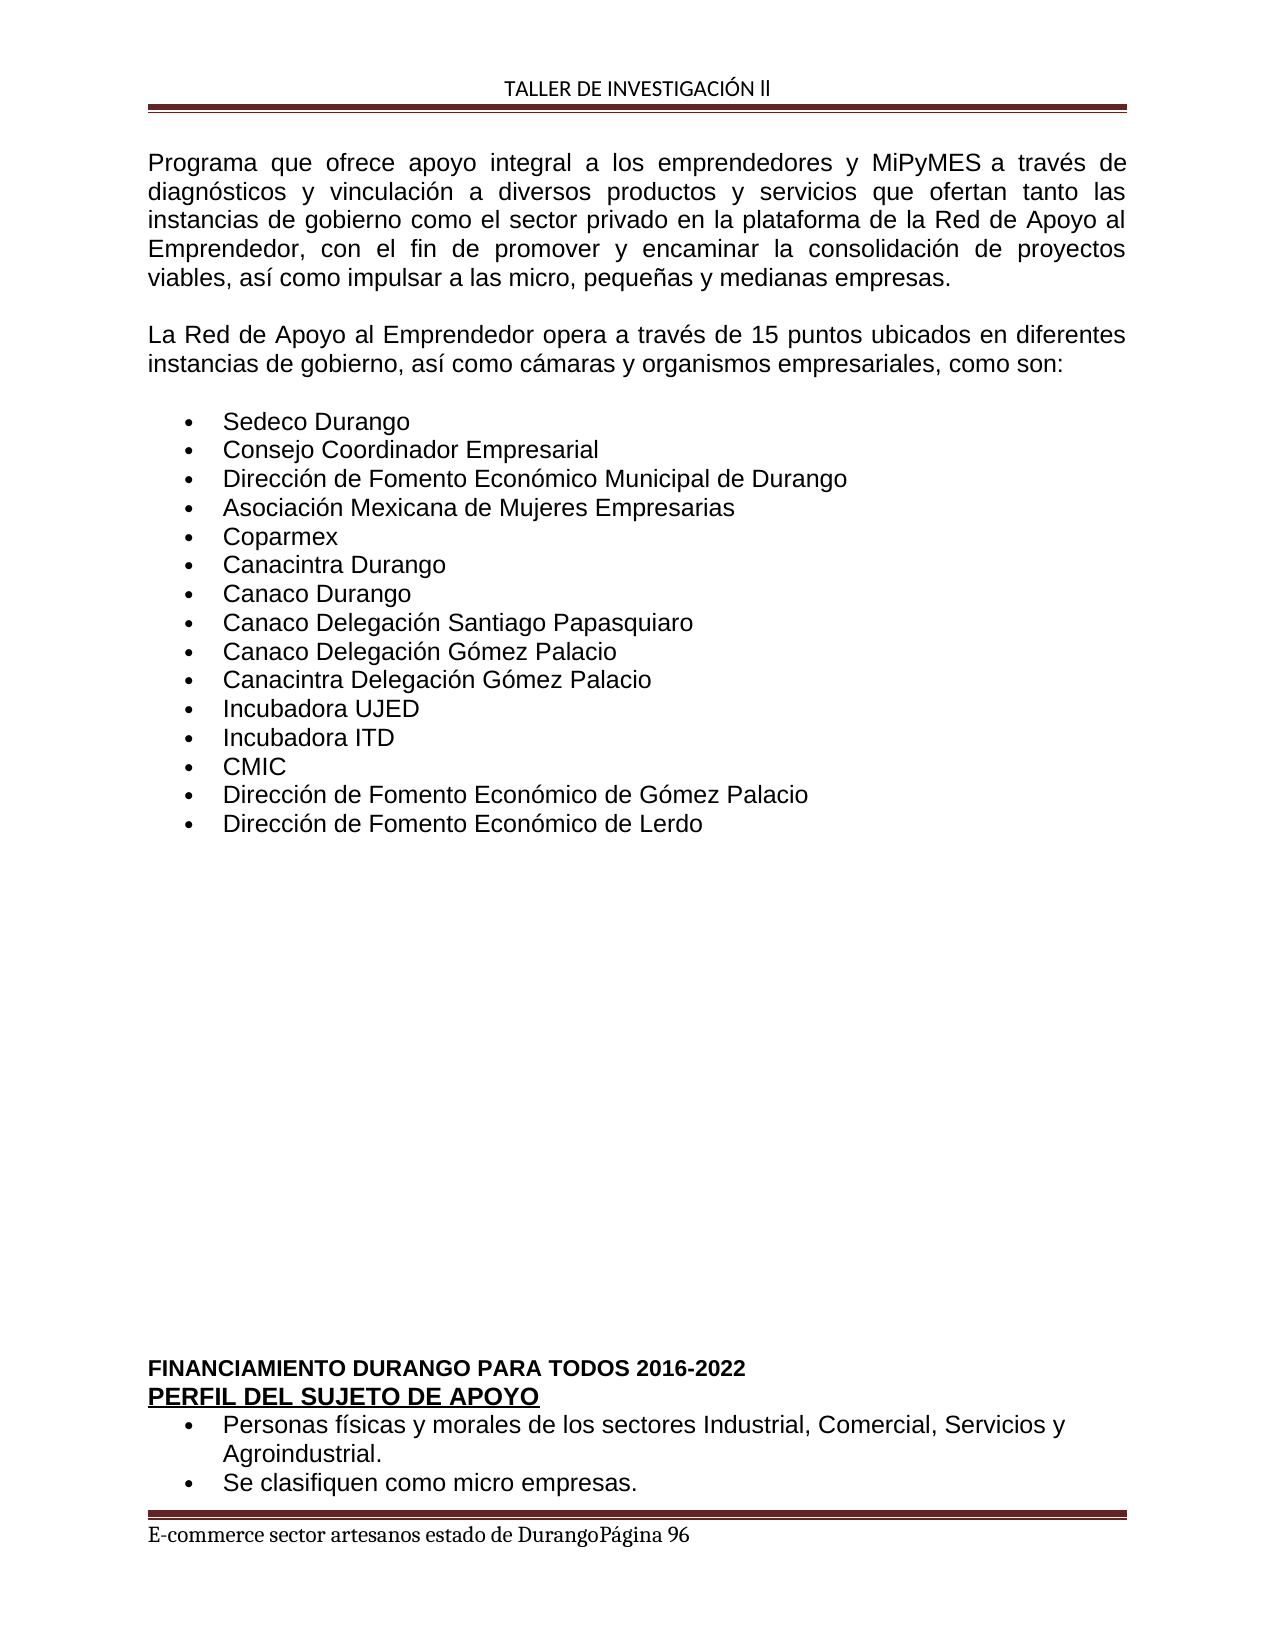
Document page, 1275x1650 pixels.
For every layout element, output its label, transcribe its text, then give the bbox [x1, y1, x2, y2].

list Coparmex [185, 521, 1127, 550]
list Canacintra Durango [185, 550, 1127, 579]
text La Red de Apoyo al Emprendedor opera a través de 15 puntos ubicados en diferentes instancias de gobierno, así como cámaras y organismos empresariales, como son: [148, 320, 1127, 378]
text FINANCIAMIENTO DURANGO PARA TODOS 2016-2022 [148, 1355, 1127, 1382]
list Canacintra Delegación Gómez Palacio [185, 665, 1127, 694]
text Programa que ofrece apoyo integral a los emprendedores y MiPyMES a través de diagnósticos y vinculación a diversos productos y servicios que ofertan tanto las instancias de gobierno como el sector privado en la plataforma de la Red de Apoyo al Emprendedor, con el fin de promover y encaminar la consolidación de proyectos viables, así como impulsar a las micro, pequeñas y medianas empresas. [148, 148, 1127, 291]
list Canaco Delegación Gómez Palacio [185, 636, 1127, 665]
list CMIC [185, 751, 1127, 780]
list Incubadora UJED [185, 694, 1127, 723]
list Dirección de Fomento Económico de Gómez Palacio [185, 780, 1127, 809]
list Sedeco Durango [185, 406, 1127, 435]
list Dirección de Fomento Económico Municipal de Durango [185, 464, 1127, 493]
list Asociación Mexicana de Mujeres Empresarias [185, 493, 1127, 521]
list Canaco Delegación Santiago Papasquiaro [185, 608, 1127, 636]
text PERFIL DEL SUJETO DE APOYO [148, 1382, 1127, 1410]
list Incubadora ITD [185, 723, 1127, 751]
list Canaco Durango [185, 579, 1127, 608]
list Dirección de Fomento Económico de Lerdo [185, 809, 1127, 838]
list Se clasifiquen como micro empresas. [185, 1468, 1127, 1497]
list Personas físicas y morales de los sectores Industrial, Comercial, Servicios y Agroindustrial. [185, 1410, 1127, 1468]
list Consejo Coordinador Empresarial [185, 435, 1127, 464]
